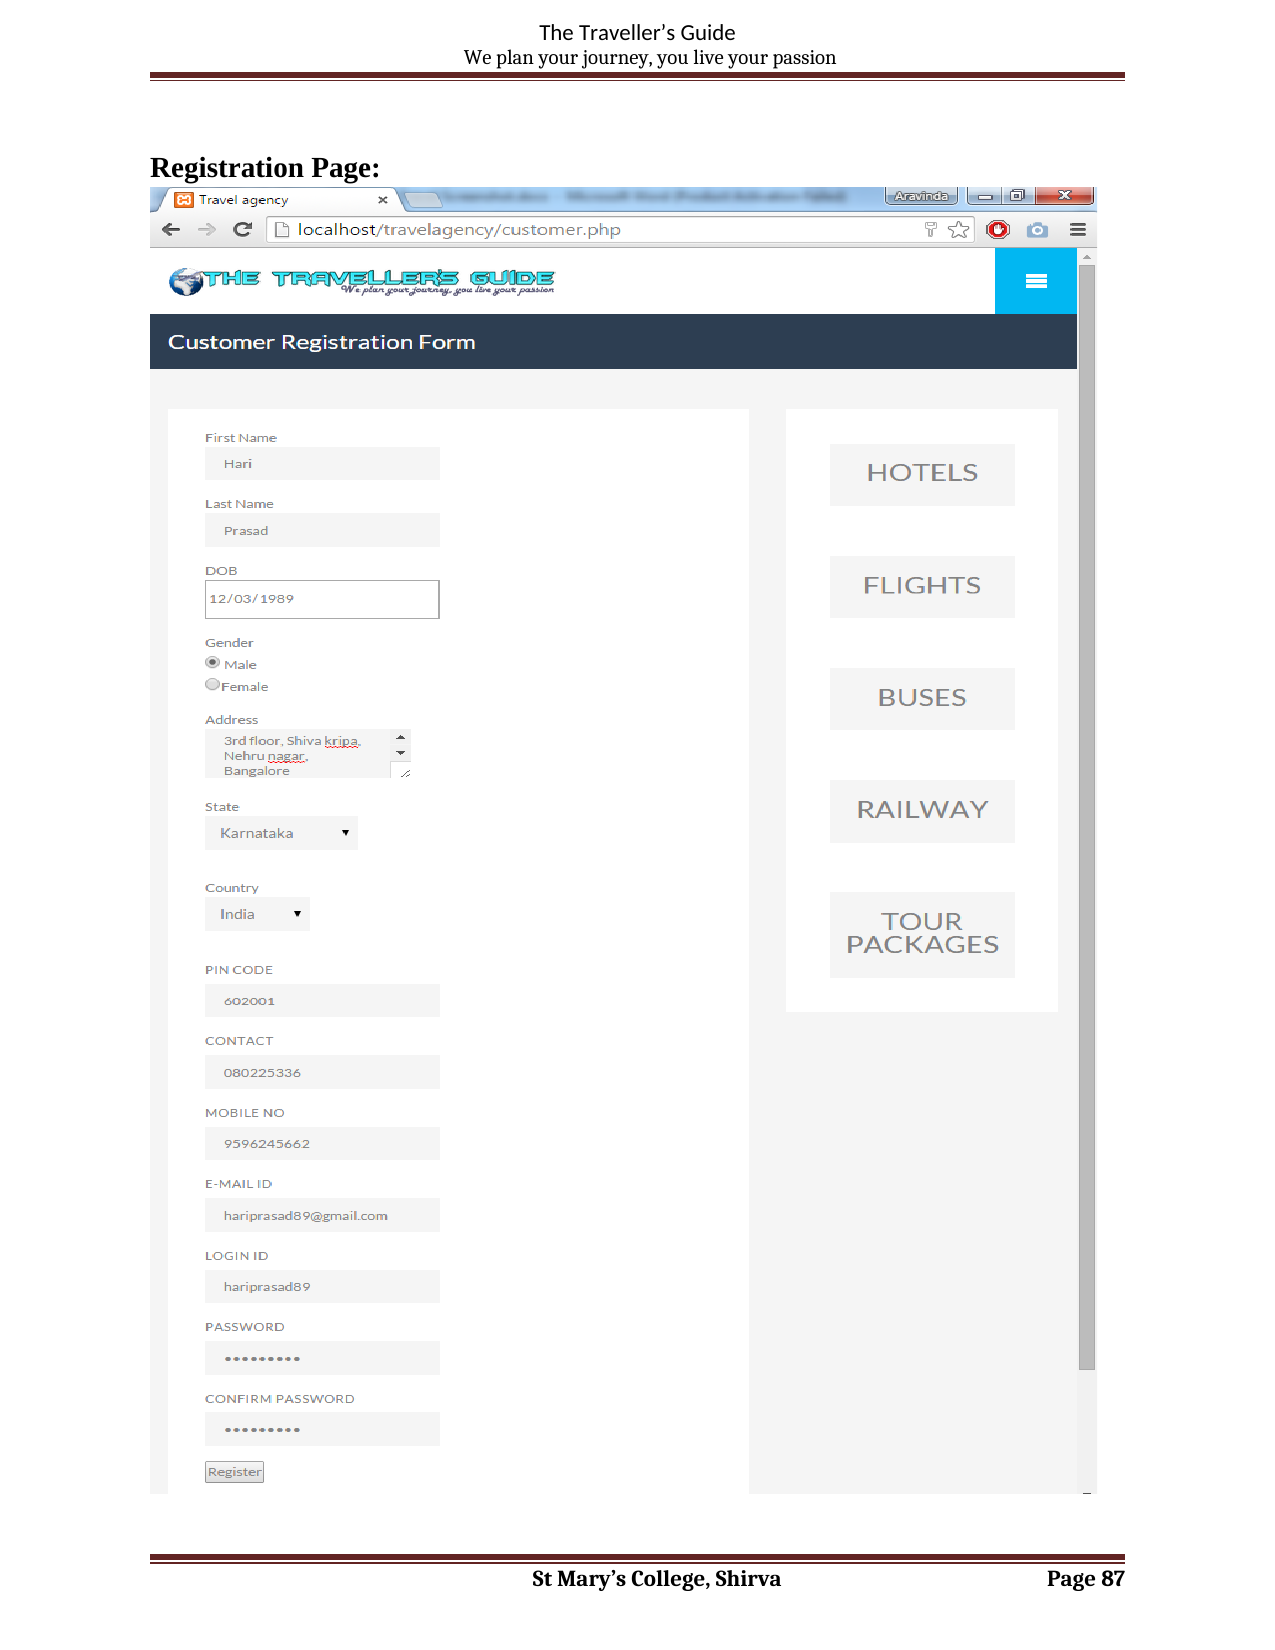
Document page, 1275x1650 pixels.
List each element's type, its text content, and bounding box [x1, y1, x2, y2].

picture [150, 187, 1098, 1494]
